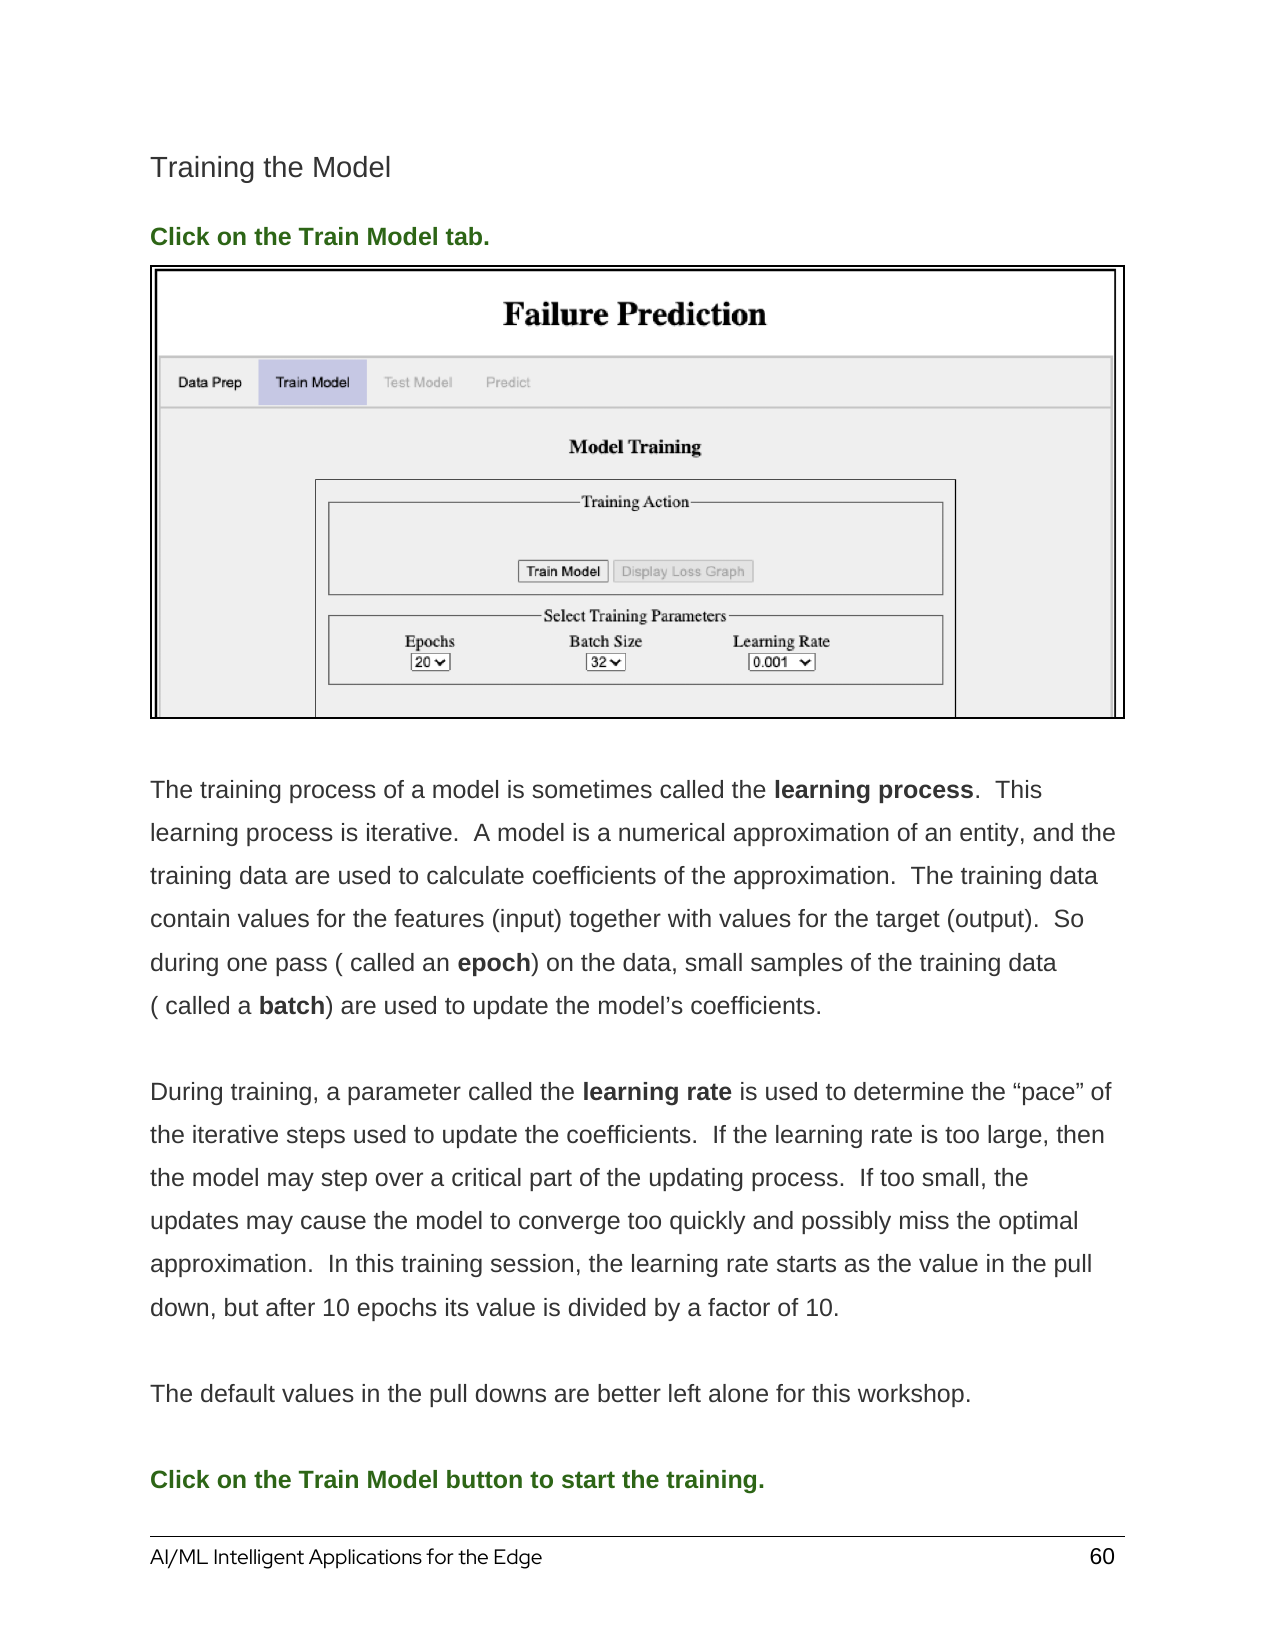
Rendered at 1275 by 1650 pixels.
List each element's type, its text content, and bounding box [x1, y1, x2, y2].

text Click on the Train Model button to start the training. [150, 1465, 1125, 1494]
text The training process of a model is sometimes called the learning process. This learning process is iterative. A model is a numerical approximation of an entity, and the training data are used to calculate coefficients of the approximation. The training data contain values for the features (input) together with values for the target (output). So during one pass ( called an epoch) on the data, small samples of the training data ( called a batch) are used to update the model’s coefficients. [150, 775, 1125, 1019]
text Training the Model [150, 150, 1125, 183]
text Click on the Train Model tab. [150, 222, 1125, 250]
text During training, a parameter called the learning rate is used to determine the “pace” of the iterative steps used to update the coefficients. If the learning rate is too large, then the model may step over a critical part of the updating process. If too small, the updates may cause the model to converge too quickly and possibly miss the optimal approximation. In this training session, the learning rate starts as the value in the pull down, but after 10 epochs its value is divided by a factor of 10. [150, 1077, 1125, 1321]
text The default values in the pull downs are better left alone for this workshop. [150, 1379, 1125, 1408]
picture [152, 267, 1123, 717]
